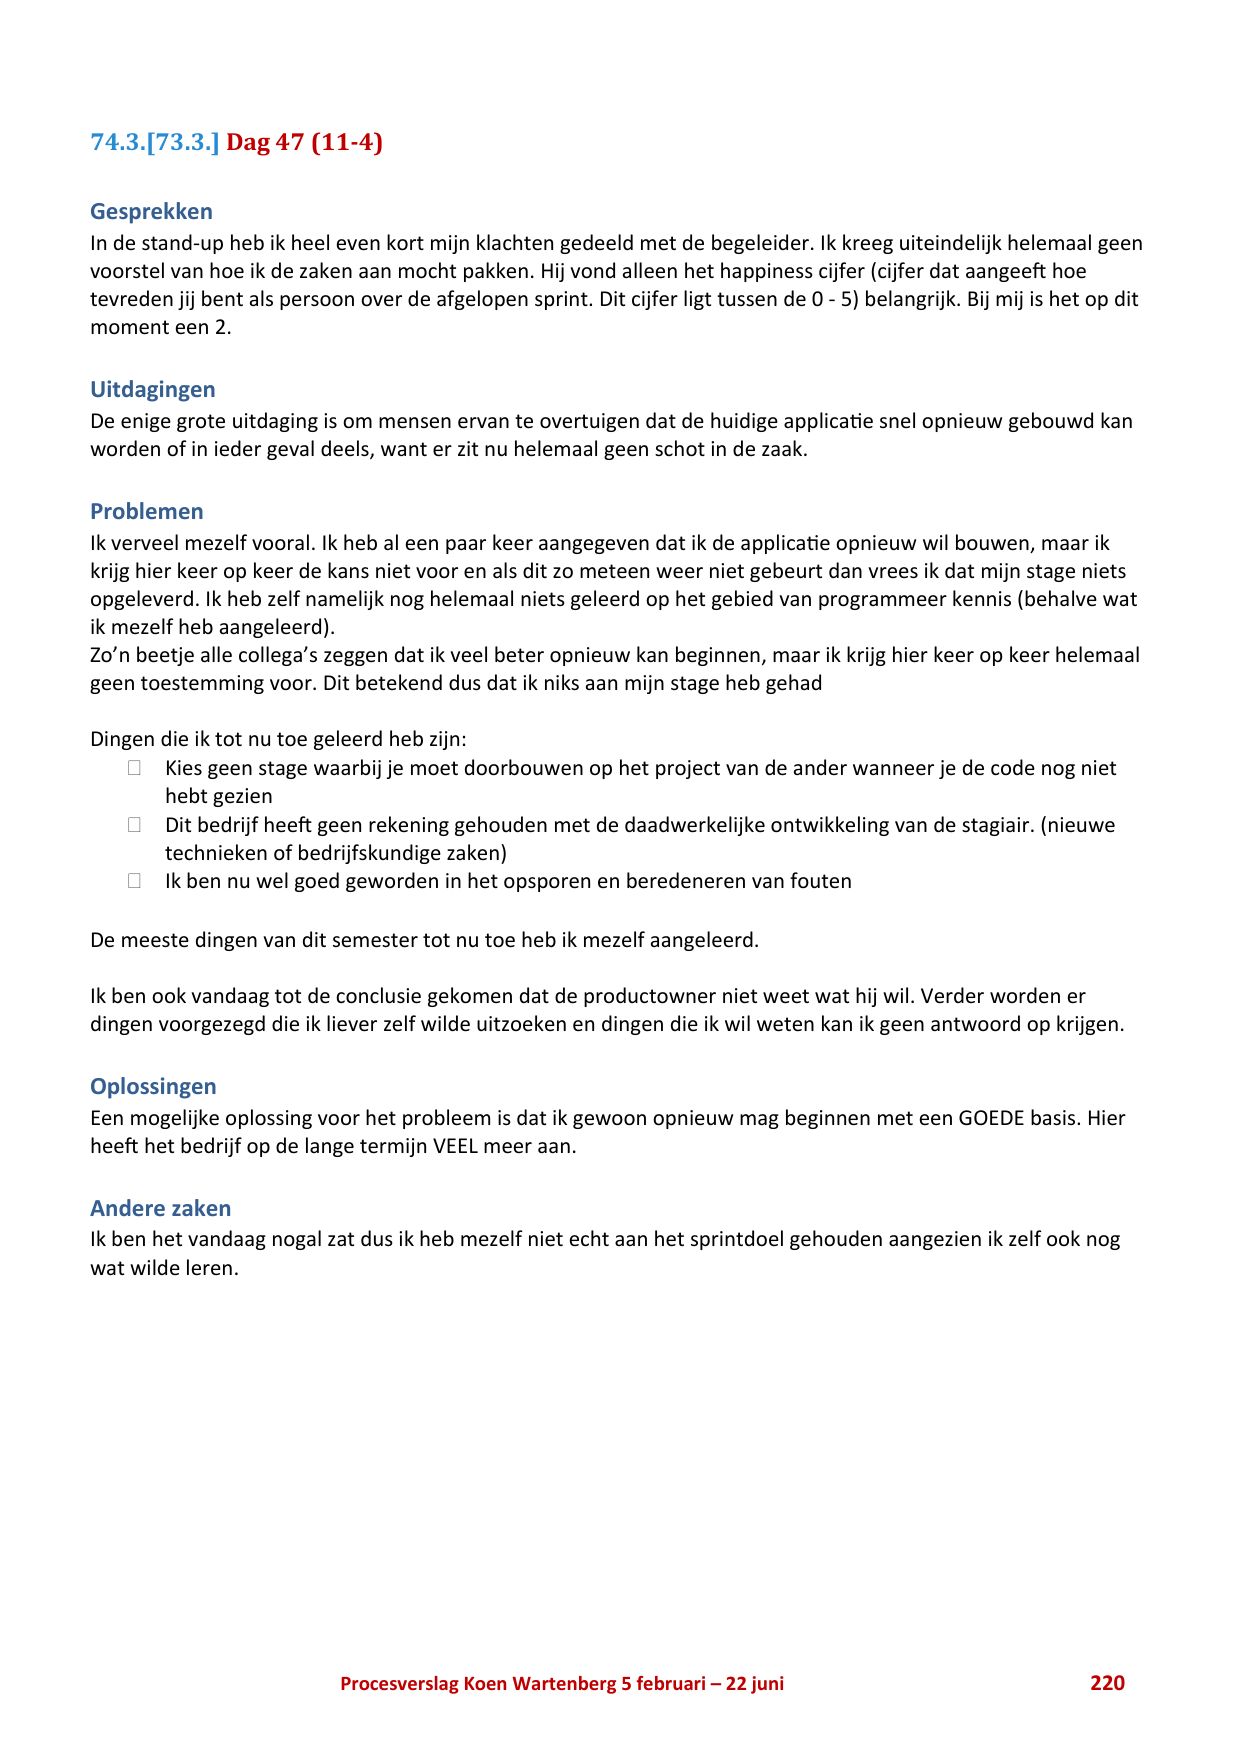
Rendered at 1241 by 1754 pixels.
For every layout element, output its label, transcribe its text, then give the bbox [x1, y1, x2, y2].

text Problemen [90, 495, 1150, 526]
list Kies geen stage waarbij je moet doorbouwen op het project van de ander wanneer je de code nog niet hebt gezien [127, 752, 1150, 809]
text Ik verveel mezelf vooral. Ik heb al een paar keer aangegeven dat ik de applicatie opnieuw wil bouwen, maar ik krijg hier keer op keer de kans niet voor en als dit zo meteen weer niet gebeurt dan vrees ik dat mijn stage niets opgeleverd. Ik heb zelf namelijk nog helemaal niets geleerd op het gebied van programmeer kennis (behalve wat ik mezelf heb aangeleerd). [90, 528, 1150, 640]
text Ik ben het vandaag nogal zat dus ik heb mezelf niet echt aan het sprintdoel gehouden aangezien ik zelf ook nog wat wilde leren. [90, 1224, 1150, 1281]
list Ik ben nu wel goed geworden in het opsporen en beredeneren van fouten [127, 866, 1150, 894]
text Zo’n beetje alle collega’s zeggen dat ik veel beter opnieuw kan beginnen, maar ik krijg hier keer op keer helemaal geen toestemming voor. Dit betekend dus dat ik niks aan mijn stage heb gehad [90, 640, 1150, 696]
text Gesprekken [90, 195, 1150, 226]
list Dit bedrijf heeft geen rekening gehouden met de daadwerkelijke ontwikkeling van de stagiair. (nieuwe technieken of bedrijfskundige zaken) [127, 809, 1150, 866]
text In de stand-up heb ik heel even kort mijn klachten gedeeld met de begeleider. Ik kreeg uiteindelijk helemaal geen voorstel van hoe ik de zaken aan mocht pakken. Hij vond alleen het happiness cijfer (cijfer dat aangeeft hoe tevreden jij bent als persoon over de afgelopen sprint. Dit cijfer ligt tussen de 0 - 5) belangrijk. Bij mij is het op dit moment een 2. [90, 228, 1150, 340]
text De meeste dingen van dit semester tot nu toe heb ik mezelf aangeleerd. [90, 925, 1150, 953]
text Ik ben ook vandaag tot de conclusie gekomen dat de productowner niet weet wat hij wil. Verder worden er dingen voorgezegd die ik liever zelf wilde uitzoeken en dingen die ik wil weten kan ik geen antwoord op krijgen. [90, 981, 1150, 1037]
text Dingen die ik tot nu toe geleerd heb zijn: [90, 724, 1150, 752]
text Andere zaken [90, 1192, 1150, 1222]
text Oplossingen [90, 1070, 1150, 1100]
text Uitdagingen [90, 373, 1150, 404]
text Een mogelijke oplossing voor het probleem is dat ik gewoon opnieuw mag beginnen met een GOEDE basis. Hier heeft het bedrijf op de lange termijn VEEL meer aan. [90, 1103, 1150, 1159]
subtitle Dag 47 (11-4) [90, 127, 1150, 156]
text De enige grote uitdaging is om mensen ervan te overtuigen dat de huidige applicatie snel opnieuw gebouwd kan worden of in ieder geval deels, want er zit nu helemaal geen schot in de zaak. [90, 406, 1150, 462]
